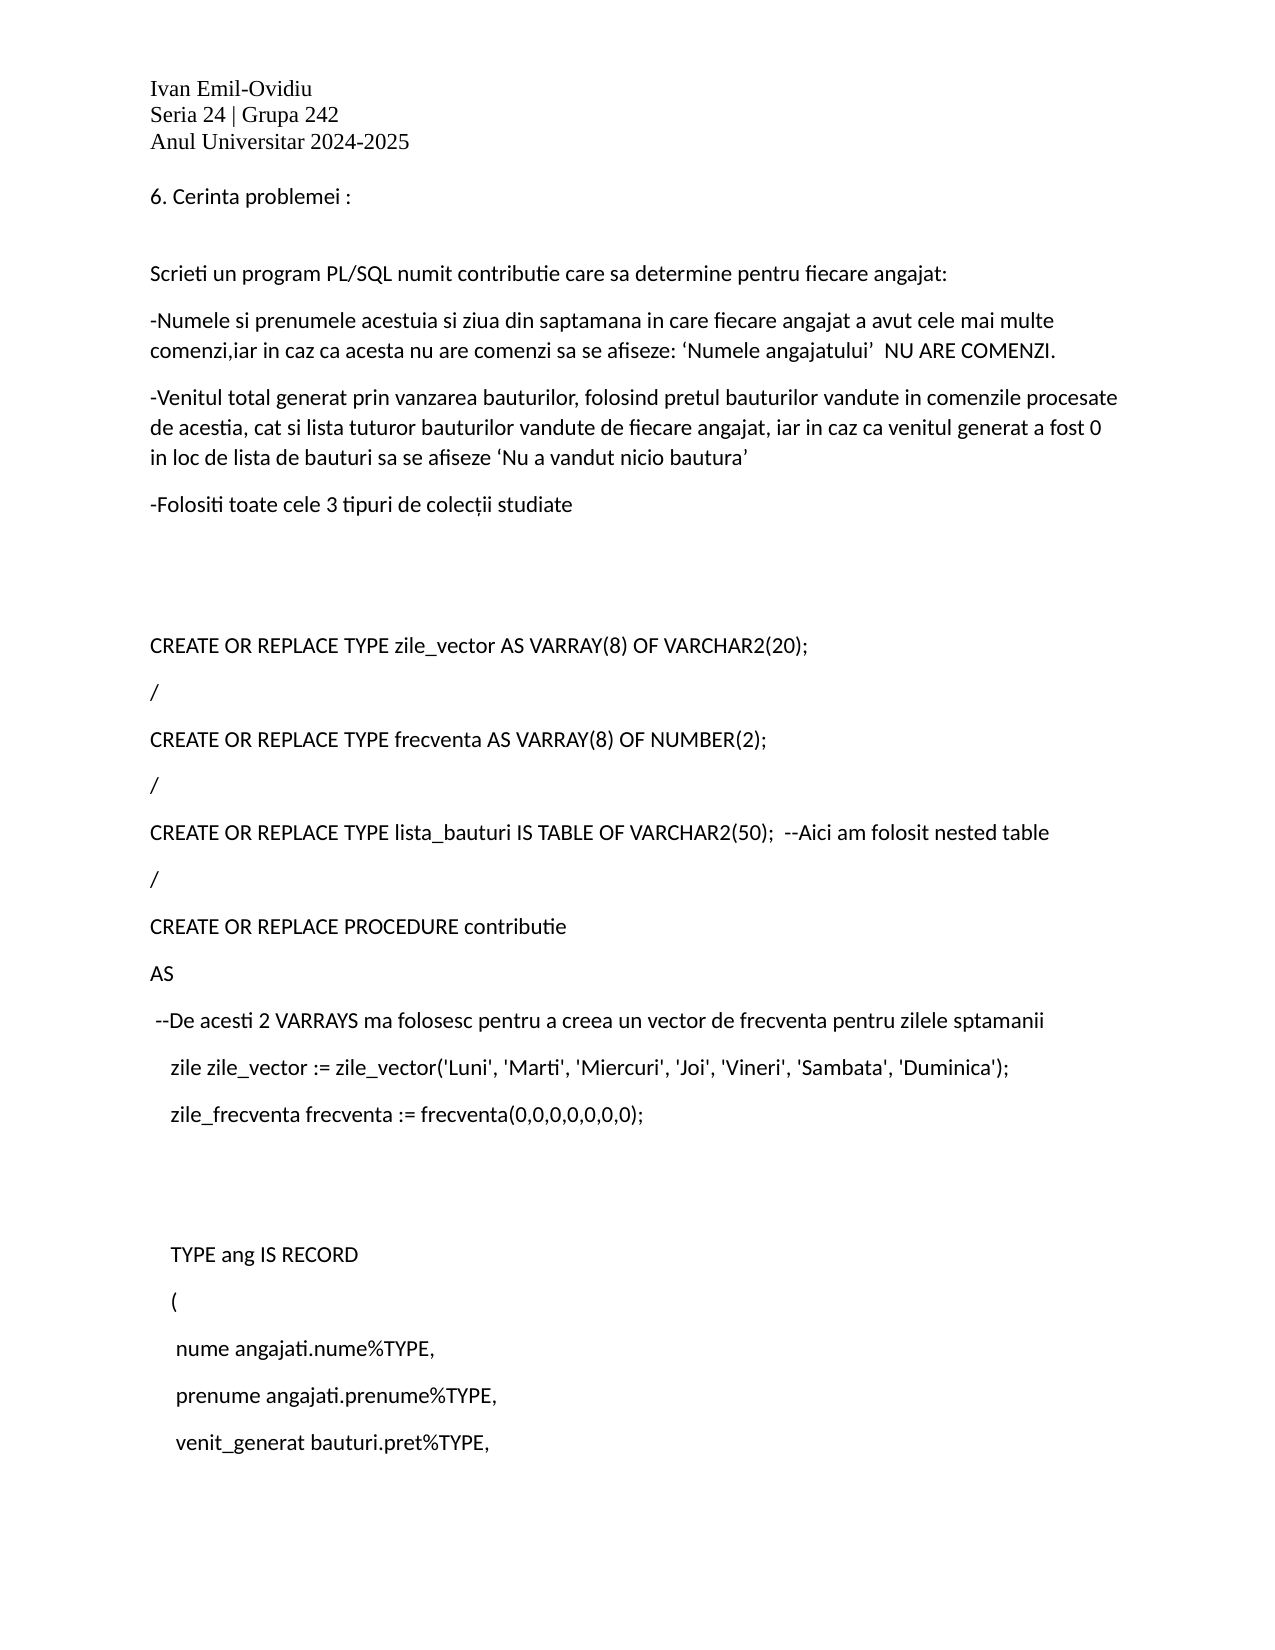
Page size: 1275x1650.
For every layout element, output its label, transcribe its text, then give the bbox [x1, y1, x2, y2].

text --De acesti 2 VARRAYS ma folosesc pentru a creea un vector de frecventa pentru zilele sptamanii [150, 1006, 1125, 1034]
text -Numele si prenumele acestuia si ziua din saptamana in care fiecare angajat a avut cele mai multe comenzi,iar in caz ca acesta nu are comenzi sa se afiseze: ‘Numele angajatului’ NU ARE COMENZI. [150, 306, 1125, 364]
text ( [150, 1287, 1125, 1315]
text AS [150, 959, 1125, 987]
text nume angajati.nume%TYPE, [150, 1334, 1125, 1362]
text 6. Cerinta problemei : [150, 182, 1125, 240]
text CREATE OR REPLACE TYPE frecventa AS VARRAY(8) OF NUMBER(2); [150, 725, 1125, 753]
text CREATE OR REPLACE TYPE zile_vector AS VARRAY(8) OF VARCHAR2(20); [150, 631, 1125, 659]
text venit_generat bauturi.pret%TYPE, [150, 1428, 1125, 1456]
text prenume angajati.prenume%TYPE, [150, 1381, 1125, 1409]
text TYPE ang IS RECORD [150, 1240, 1125, 1268]
text / [150, 865, 1125, 893]
text Scrieti un program PL/SQL numit contributie care sa determine pentru fiecare angajat: [150, 259, 1125, 287]
text -Venitul total generat prin vanzarea bauturilor, folosind pretul bauturilor vandute in comenzile procesate de acestia, cat si lista tuturor bauturilor vandute de fiecare angajat, iar in caz ca venitul generat a fost 0 in loc de lista de bauturi sa se afiseze ‘Nu a vandut nicio bautura’ [150, 383, 1125, 472]
text / [150, 678, 1125, 706]
text zile_frecventa frecventa := frecventa(0,0,0,0,0,0,0); [150, 1100, 1125, 1128]
text CREATE OR REPLACE TYPE lista_bauturi IS TABLE OF VARCHAR2(50); --Aici am folosit nested table [150, 818, 1125, 847]
text zile zile_vector := zile_vector('Luni', 'Marti', 'Miercuri', 'Joi', 'Vineri', 'Sambata', 'Duminica'); [150, 1053, 1125, 1081]
text CREATE OR REPLACE PROCEDURE contributie [150, 912, 1125, 940]
text / [150, 772, 1125, 800]
text -Folositi toate cele 3 tipuri de colecții studiate [150, 490, 1125, 518]
